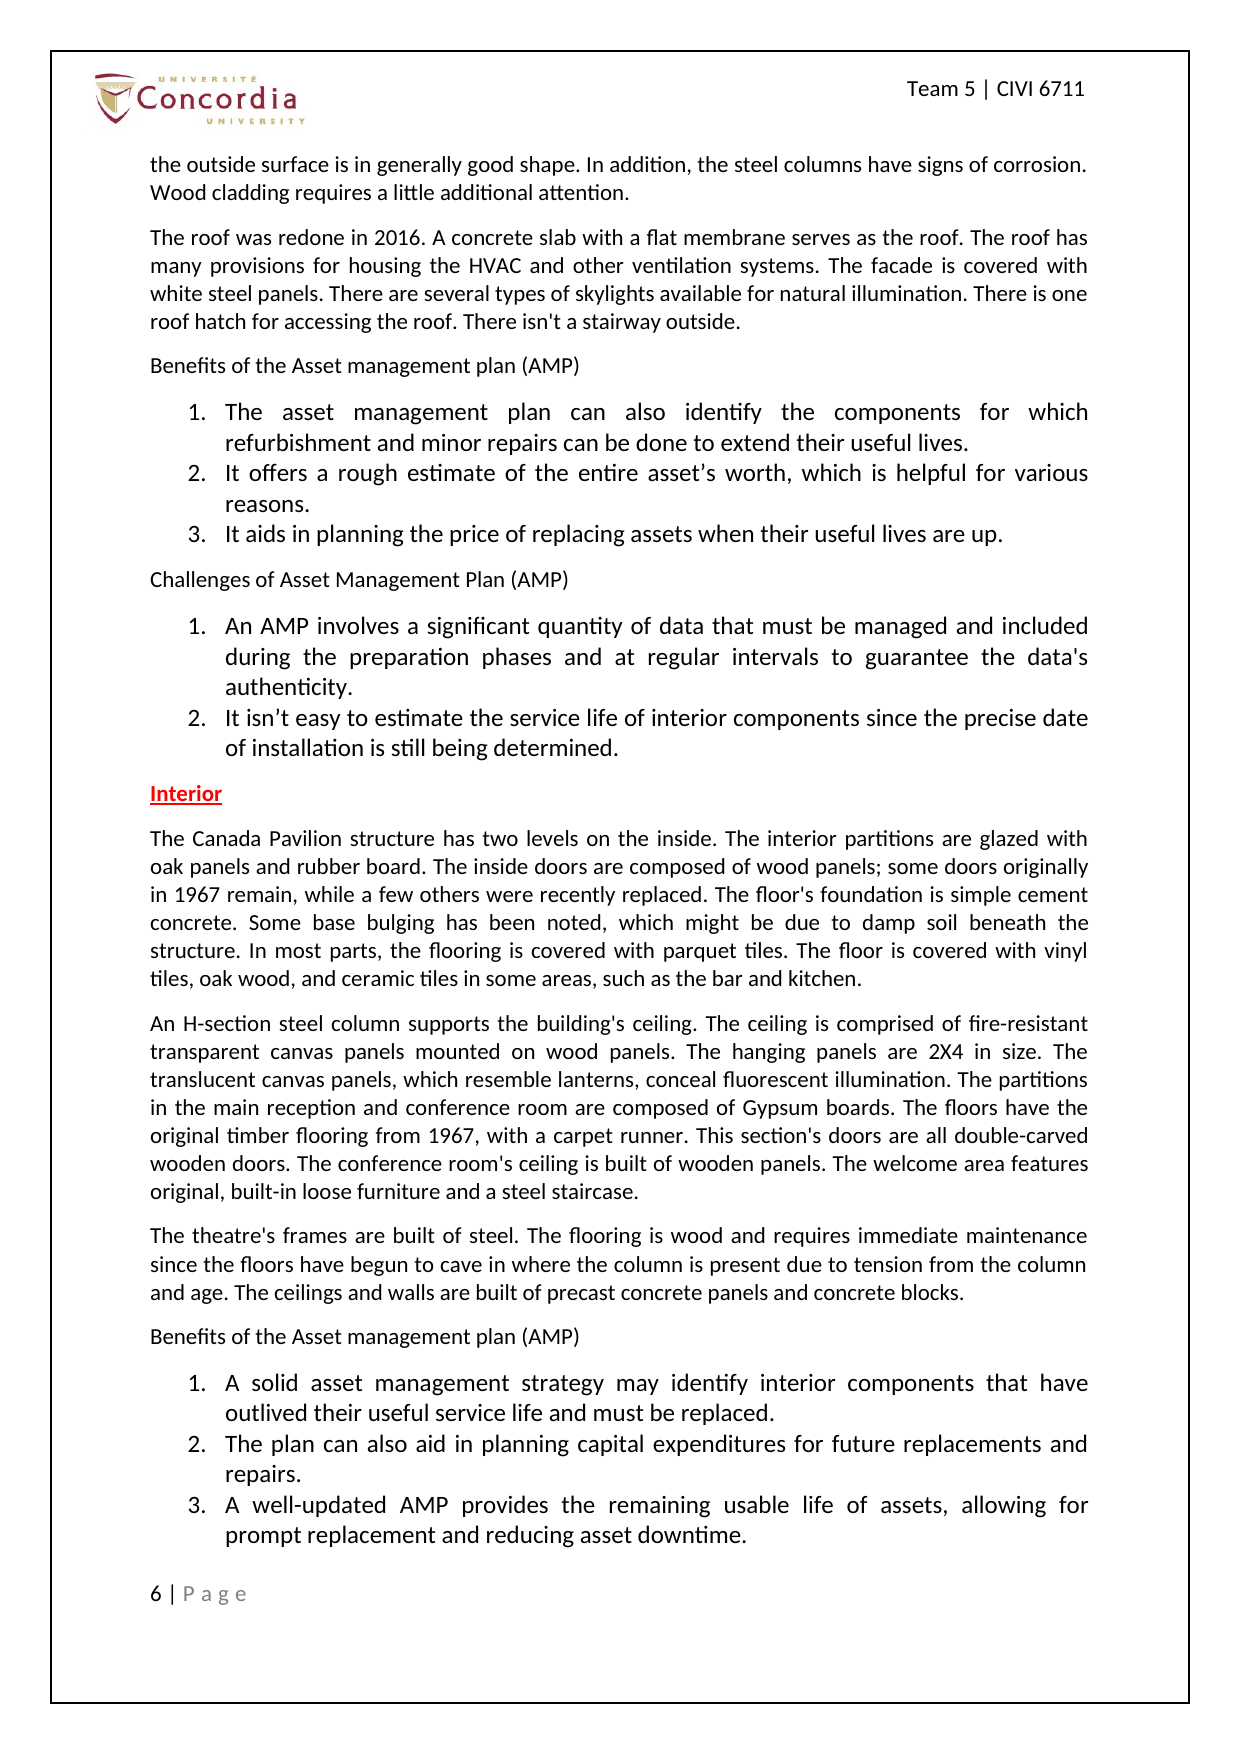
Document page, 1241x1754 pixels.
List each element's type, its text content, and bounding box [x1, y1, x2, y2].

subtitle Interior [150, 779, 1090, 807]
list The plan can also aid in planning capital expenditures for future replacements and repairs. [187, 1428, 1090, 1489]
text An H-section steel column supports the building's ceiling. The ceiling is comprised of fire-resistant transparent canvas panels mounted on wood panels. The hanging panels are 2X4 in size. The translucent canvas panels, which resemble lanterns, conceal fluorescent illumination. The partitions in the main reception and conference room are composed of Gypsum boards. The floors have the original timber flooring from 1967, with a carpet runner. This section's doors are all double-carved wooden doors. The conference room's ceiling is built of wooden panels. The welcome area features original, built-in loose furniture and a steel staircase. [150, 1009, 1090, 1205]
text Benefits of the Asset management plan (AMP) [150, 351, 1090, 379]
text The roof was redone in 2016. A concrete slab with a flat membrane serves as the roof. The roof has many provisions for housing the HVAC and other ventilation systems. The facade is covered with white steel panels. There are several types of skylights available for natural illumination. There is one roof hatch for accessing the roof. There isn't a stairway outside. [150, 223, 1090, 335]
text Benefits of the Asset management plan (AMP) [150, 1322, 1090, 1350]
text The Canada Pavilion structure has two levels on the inside. The interior partitions are glazed with oak panels and rubber board. The inside doors are composed of wood panels; some doors originally in 1967 remain, while a few others were recently replaced. The floor's foundation is simple cement concrete. Some base bulging has been noted, which might be due to damp soil beneath the structure. In most parts, the flooring is covered with parquet tiles. The floor is covered with vinyl tiles, oak wood, and ceramic tiles in some areas, such as the bar and kitchen. [150, 824, 1090, 992]
list It offers a rough estimate of the entire asset’s worth, which is helpful for various reasons. [187, 457, 1090, 518]
list An AMP involves a significant quantity of data that must be managed and included during the preparation phases and at regular intervals to guarantee the data's authenticity. [187, 610, 1090, 702]
picture [79, 72, 305, 132]
list It aids in planning the price of replacing assets when their useful lives are up. [187, 518, 1090, 549]
list A solid asset management strategy may identify interior components that have outlived their useful service life and must be replaced. [187, 1367, 1090, 1428]
text Challenges of Asset Management Plan (AMP) [150, 565, 1090, 593]
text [150, 150, 1090, 206]
list It isn’t easy to estimate the service life of interior components since the precise date of installation is still being determined. [187, 702, 1090, 763]
list The asset management plan can also identify the components for which refurbishment and minor repairs can be done to extend their useful lives. [187, 396, 1090, 457]
text The theatre's frames are built of steel. The flooring is wood and requires immediate maintenance since the floors have begun to cave in where the column is present due to tension from the column and age. The ceilings and walls are built of precast concrete panels and concrete blocks. [150, 1222, 1090, 1306]
list A well-updated AMP provides the remaining usable life of assets, allowing for prompt replacement and reducing asset downtime. [187, 1489, 1090, 1550]
